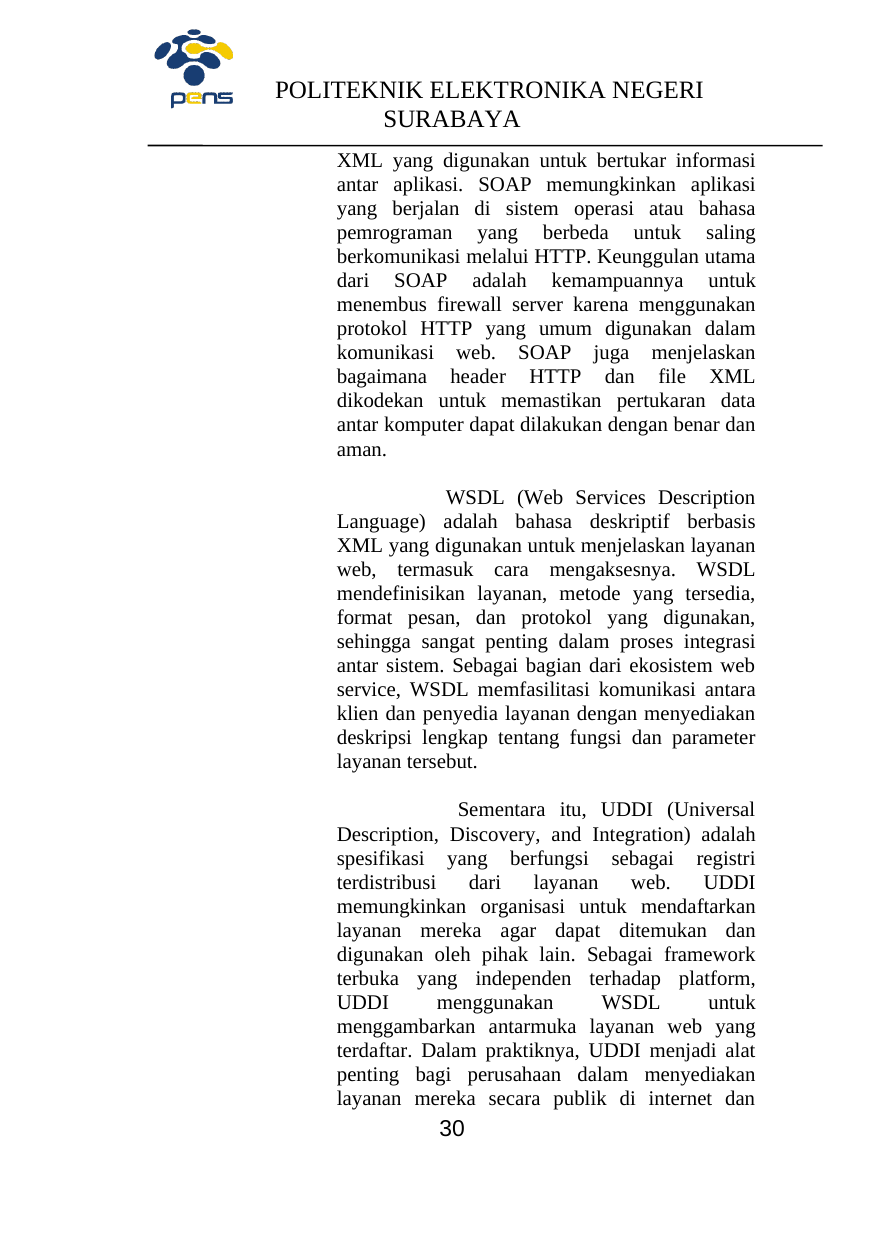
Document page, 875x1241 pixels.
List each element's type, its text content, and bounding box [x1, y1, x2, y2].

picture [147, 22, 242, 117]
text WSDL (Web Services Description Language) adalah bahasa deskriptif berbasis XML yang digunakan untuk menjelaskan layanan web, termasuk cara mengaksesnya. WSDL mendefinisikan layanan, metode yang tersedia, format pesan, dan protokol yang digunakan, sehingga sangat penting dalam proses integrasi antar sistem. Sebagai bagian dari ekosistem web service, WSDL memfasilitasi komunikasi antara klien dan penyedia layanan dengan menyediakan deskripsi lengkap tentang fungsi dan parameter layanan tersebut. [337, 484, 756, 773]
